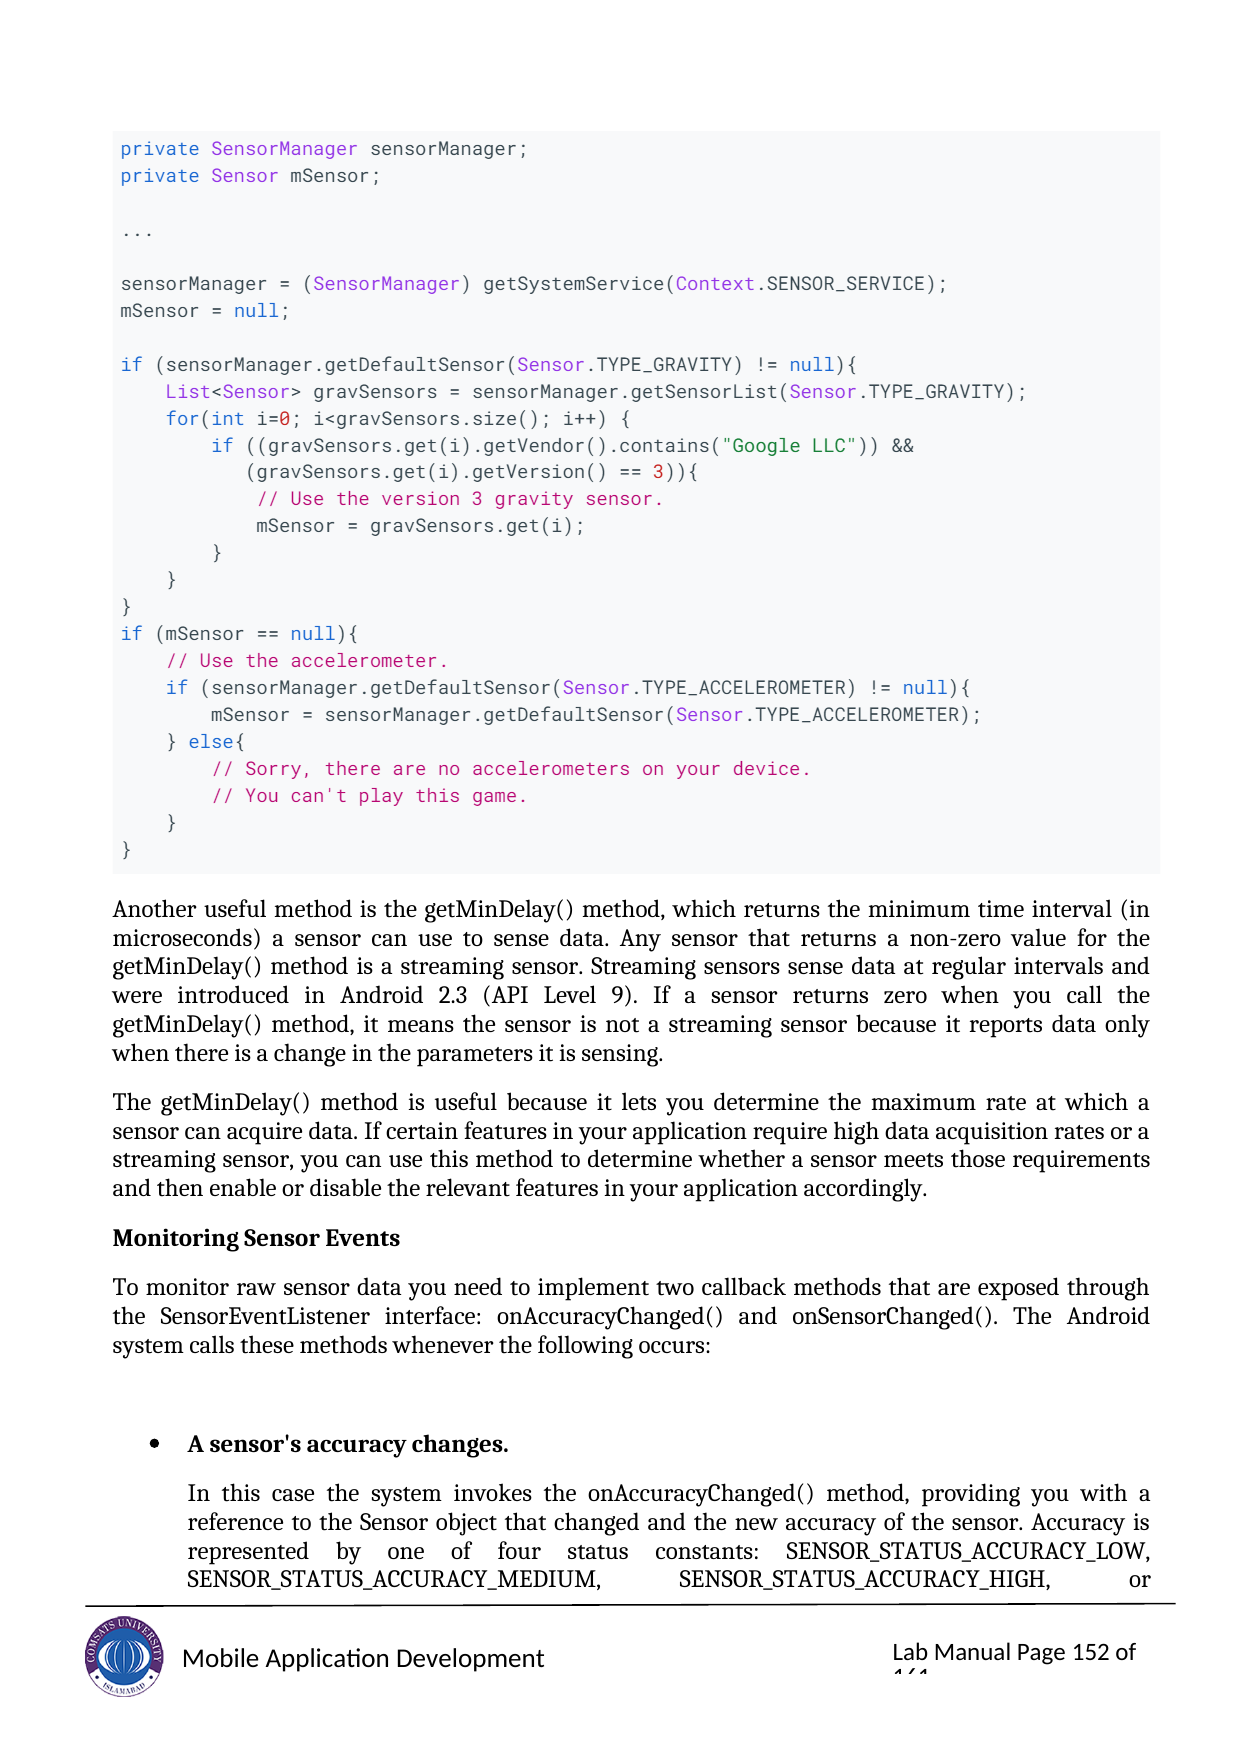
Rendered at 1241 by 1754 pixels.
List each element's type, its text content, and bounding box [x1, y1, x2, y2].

picture [85, 1616, 165, 1697]
list A sensor's accuracy changes. [150, 1429, 1152, 1458]
text The getMinDelay() method is useful because it lets you determine the maximum rate at which a sensor can acquire data. If certain features in your application require high data acquisition rates or a streaming sensor, you can use this method to determine whether a sensor meets those requirements and then enable or disable the relevant features in your application accordingly. [112, 1088, 1152, 1203]
picture [112, 131, 1161, 874]
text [187, 1479, 1152, 1594]
text To monitor raw sensor data you need to implement two callback methods that are exposed through the SensorEventListener interface: onAccuracyChanged() and onSensorChanged(). The Android system calls these methods whenever the following occurs: [112, 1273, 1152, 1359]
subtitle Monitoring Sensor Events [112, 1224, 1240, 1252]
text Another useful method is the getMinDelay() method, which returns the minimum time interval (in microseconds) a sensor can use to sense data. Any sensor that returns a non-zero value for the getMinDelay() method is a streaming sensor. Streaming sensors sense data at regular intervals and were introduced in Android 2.3 (API Level 9). If a sensor returns zero when you call the getMinDelay() method, it means the sensor is not a streaming sensor because it reports data only when there is a change in the parameters it is sensing. [112, 895, 1152, 1067]
